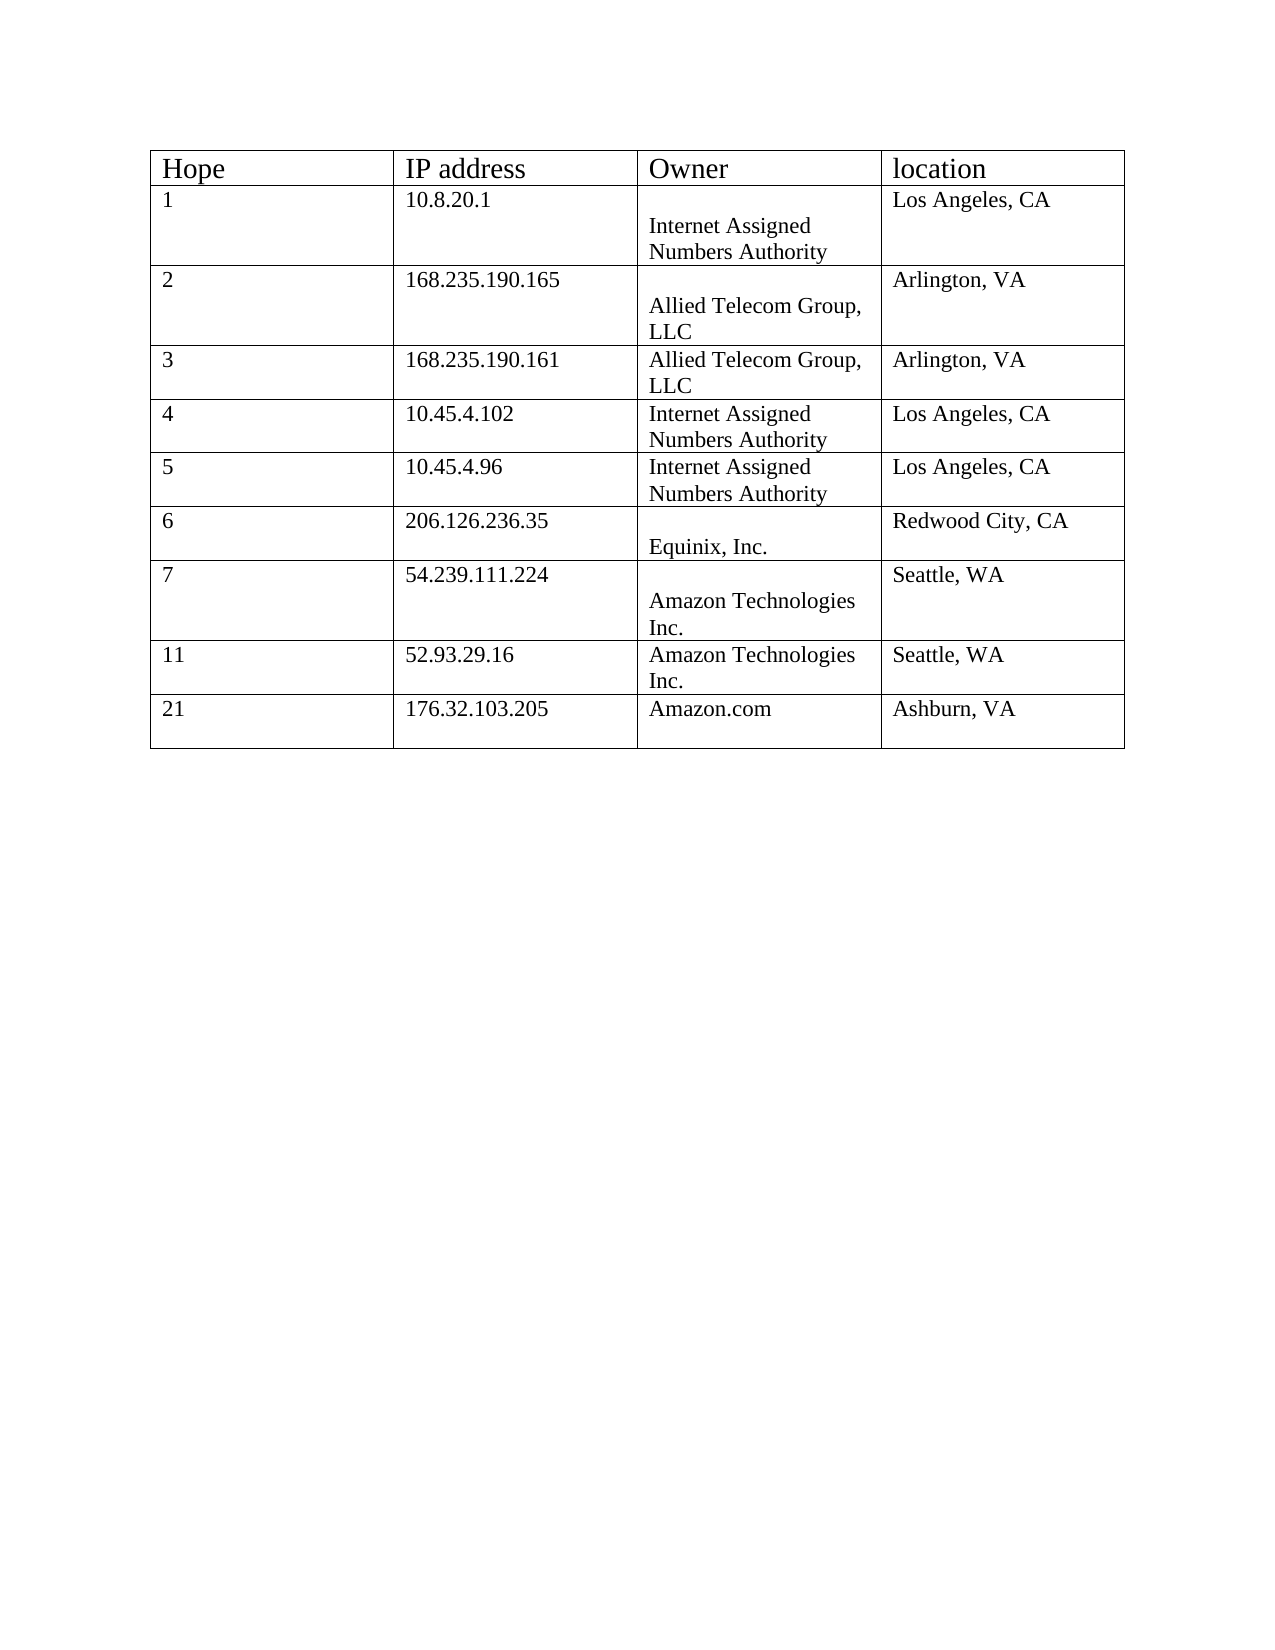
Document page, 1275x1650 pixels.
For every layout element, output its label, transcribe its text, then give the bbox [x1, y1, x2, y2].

table_cell 10.45.4.96 [394, 453, 637, 506]
table_cell Seattle, WA [882, 561, 1124, 640]
table_cell 176.32.103.205 [394, 695, 637, 747]
table_cell Amazon Technologies Inc. [638, 641, 881, 694]
table_cell 168.235.190.161 [394, 346, 637, 398]
table_cell 1 [151, 186, 393, 265]
table_cell Arlington, VA [882, 346, 1124, 398]
table_cell 10.8.20.1 [394, 186, 637, 265]
table_cell 4 [151, 400, 393, 452]
table_cell 7 [151, 561, 393, 640]
table_cell Internet Assigned Numbers Authority [638, 186, 881, 265]
table_header IP address [394, 151, 637, 184]
table_header Owner [638, 151, 881, 184]
table_cell Seattle, WA [882, 641, 1124, 694]
table_cell Amazon Technologies Inc. [638, 561, 881, 640]
table_cell 3 [151, 346, 393, 398]
table_cell Arlington, VA [882, 266, 1124, 345]
table_cell Los Angeles, CA [882, 400, 1124, 452]
table_cell Redwood City, CA [882, 507, 1124, 560]
table_cell Los Angeles, CA [882, 186, 1124, 265]
table_cell Internet Assigned Numbers Authority [638, 453, 881, 506]
table_cell Allied Telecom Group, LLC [638, 346, 881, 398]
table_cell 6 [151, 507, 393, 560]
table_cell 168.235.190.165 [394, 266, 637, 345]
table_cell Equinix, Inc. [638, 507, 881, 560]
table_cell Ashburn, VA [882, 695, 1124, 747]
table_cell 5 [151, 453, 393, 506]
table_cell 206.126.236.35 [394, 507, 637, 560]
table_header Hope [151, 151, 393, 184]
table_cell Internet Assigned Numbers Authority [638, 400, 881, 452]
table_cell 21 [151, 695, 393, 747]
table_cell Allied Telecom Group, LLC [638, 266, 881, 345]
table_cell Amazon.com [638, 695, 881, 747]
table_cell 10.45.4.102 [394, 400, 637, 452]
table_cell 52.93.29.16 [394, 641, 637, 694]
table_header location [882, 151, 1124, 184]
table_cell Los Angeles, CA [882, 453, 1124, 506]
table_cell 11 [151, 641, 393, 694]
table_cell 54.239.111.224 [394, 561, 637, 640]
table_cell 2 [151, 266, 393, 345]
